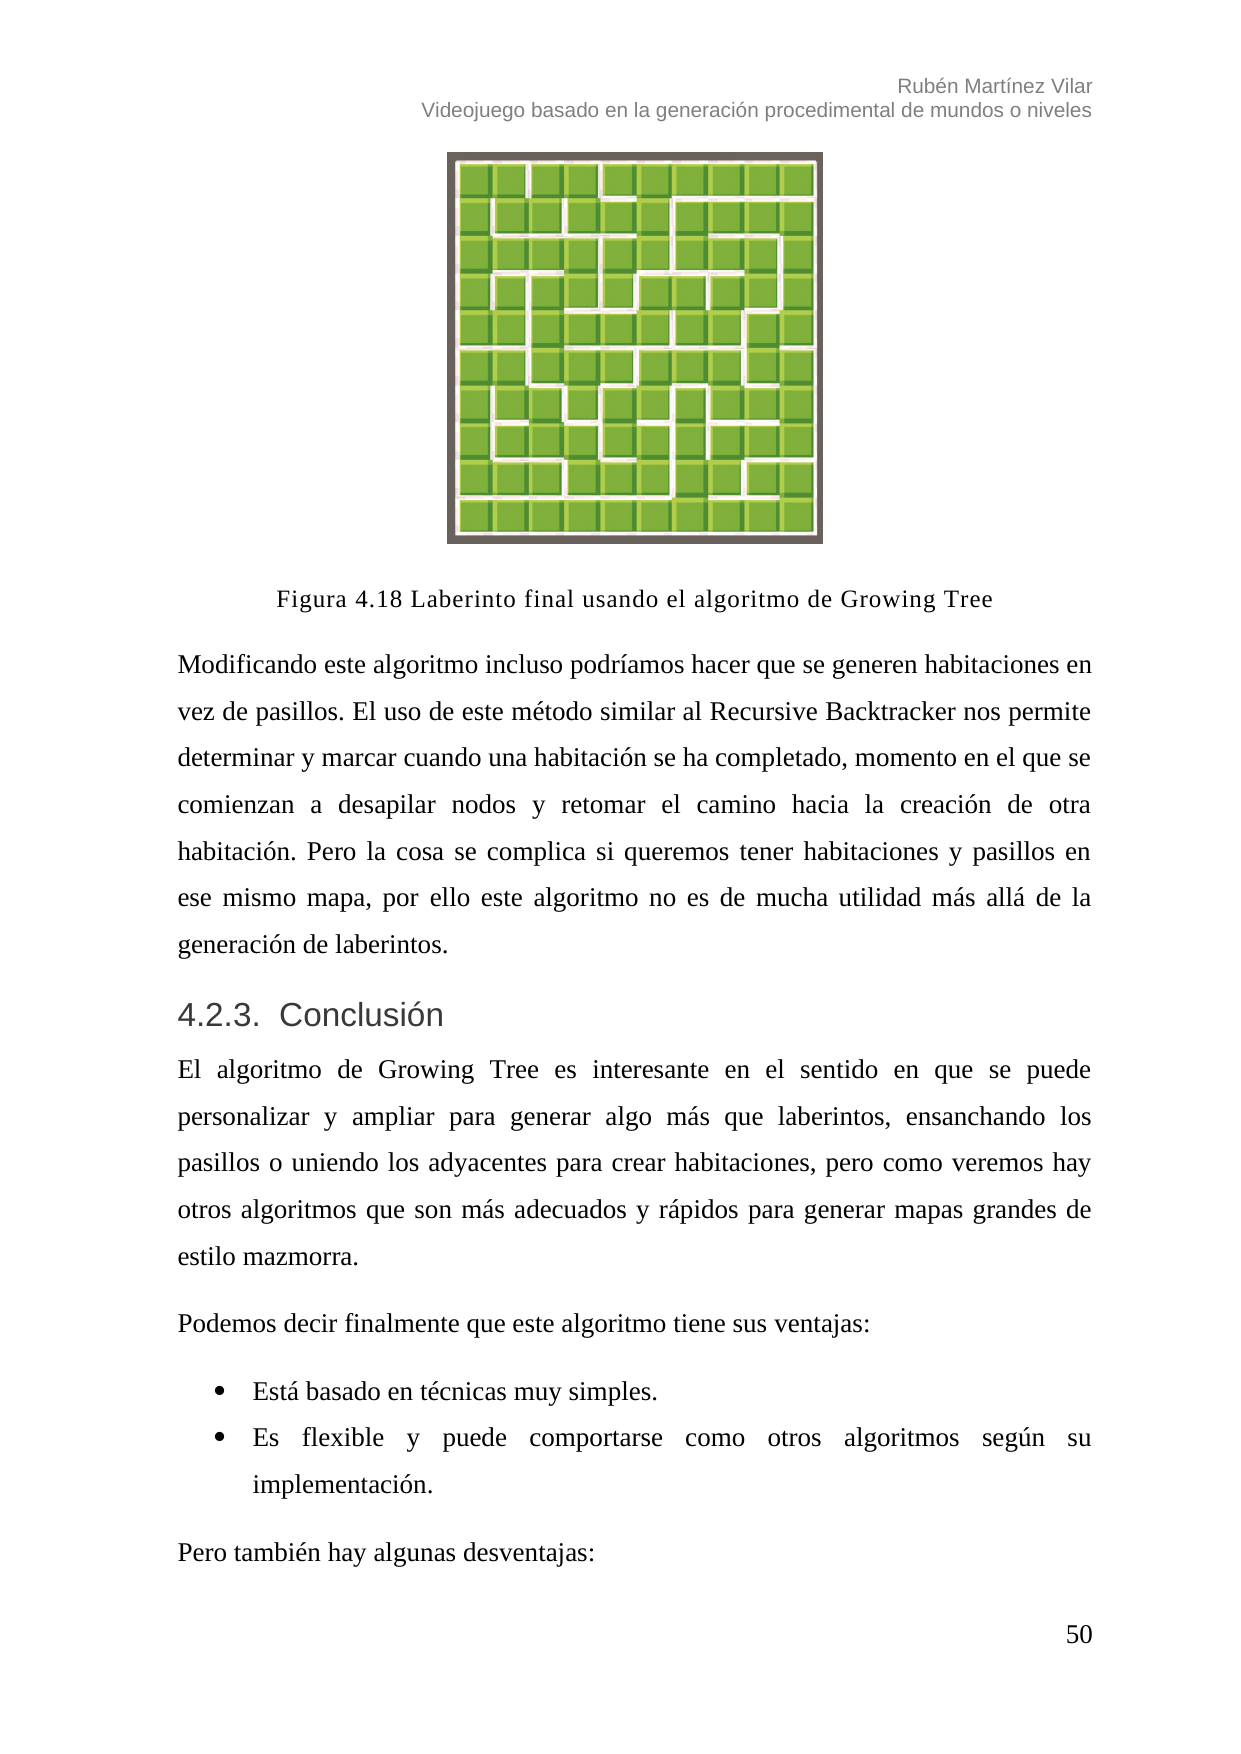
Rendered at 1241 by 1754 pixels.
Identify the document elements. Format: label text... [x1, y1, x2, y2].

list Es flexible y puede comportarse como otros algoritmos según su implementación. [215, 1422, 1092, 1499]
text Modificando este algoritmo incluso podríamos hacer que se generen habitaciones en vez de pasillos. El uso de este método similar al Recursive Backtracker nos permite determinar y marcar cuando una habitación se ha completado, momento en el que se comienzan a desapilar nodos y retomar el camino hacia la creación de otra habitación. Pero la cosa se complica si queremos tener habitaciones y pasillos en ese mismo mapa, por ello este algoritmo no es de mucha utilidad más allá de la generación de laberintos. [177, 648, 1092, 959]
picture [447, 152, 823, 544]
text Podemos decir finalmente que este algoritmo tiene sus ventajas: [177, 1307, 1092, 1338]
text El algoritmo de Growing Tree es interesante en el sentido en que se puede personalizar y ampliar para generar algo más que laberintos, ensanchando los pasillos o uniendo los adyacentes para crear habitaciones, pero como veremos hay otros algoritmos que son más adecuados y rápidos para generar mapas grandes de estilo mazmorra. [177, 1053, 1092, 1271]
subtitle Conclusión [177, 995, 1092, 1034]
text Pero también hay algunas desventajas: [177, 1536, 1092, 1567]
list Está basado en técnicas muy simples. [215, 1375, 1092, 1406]
